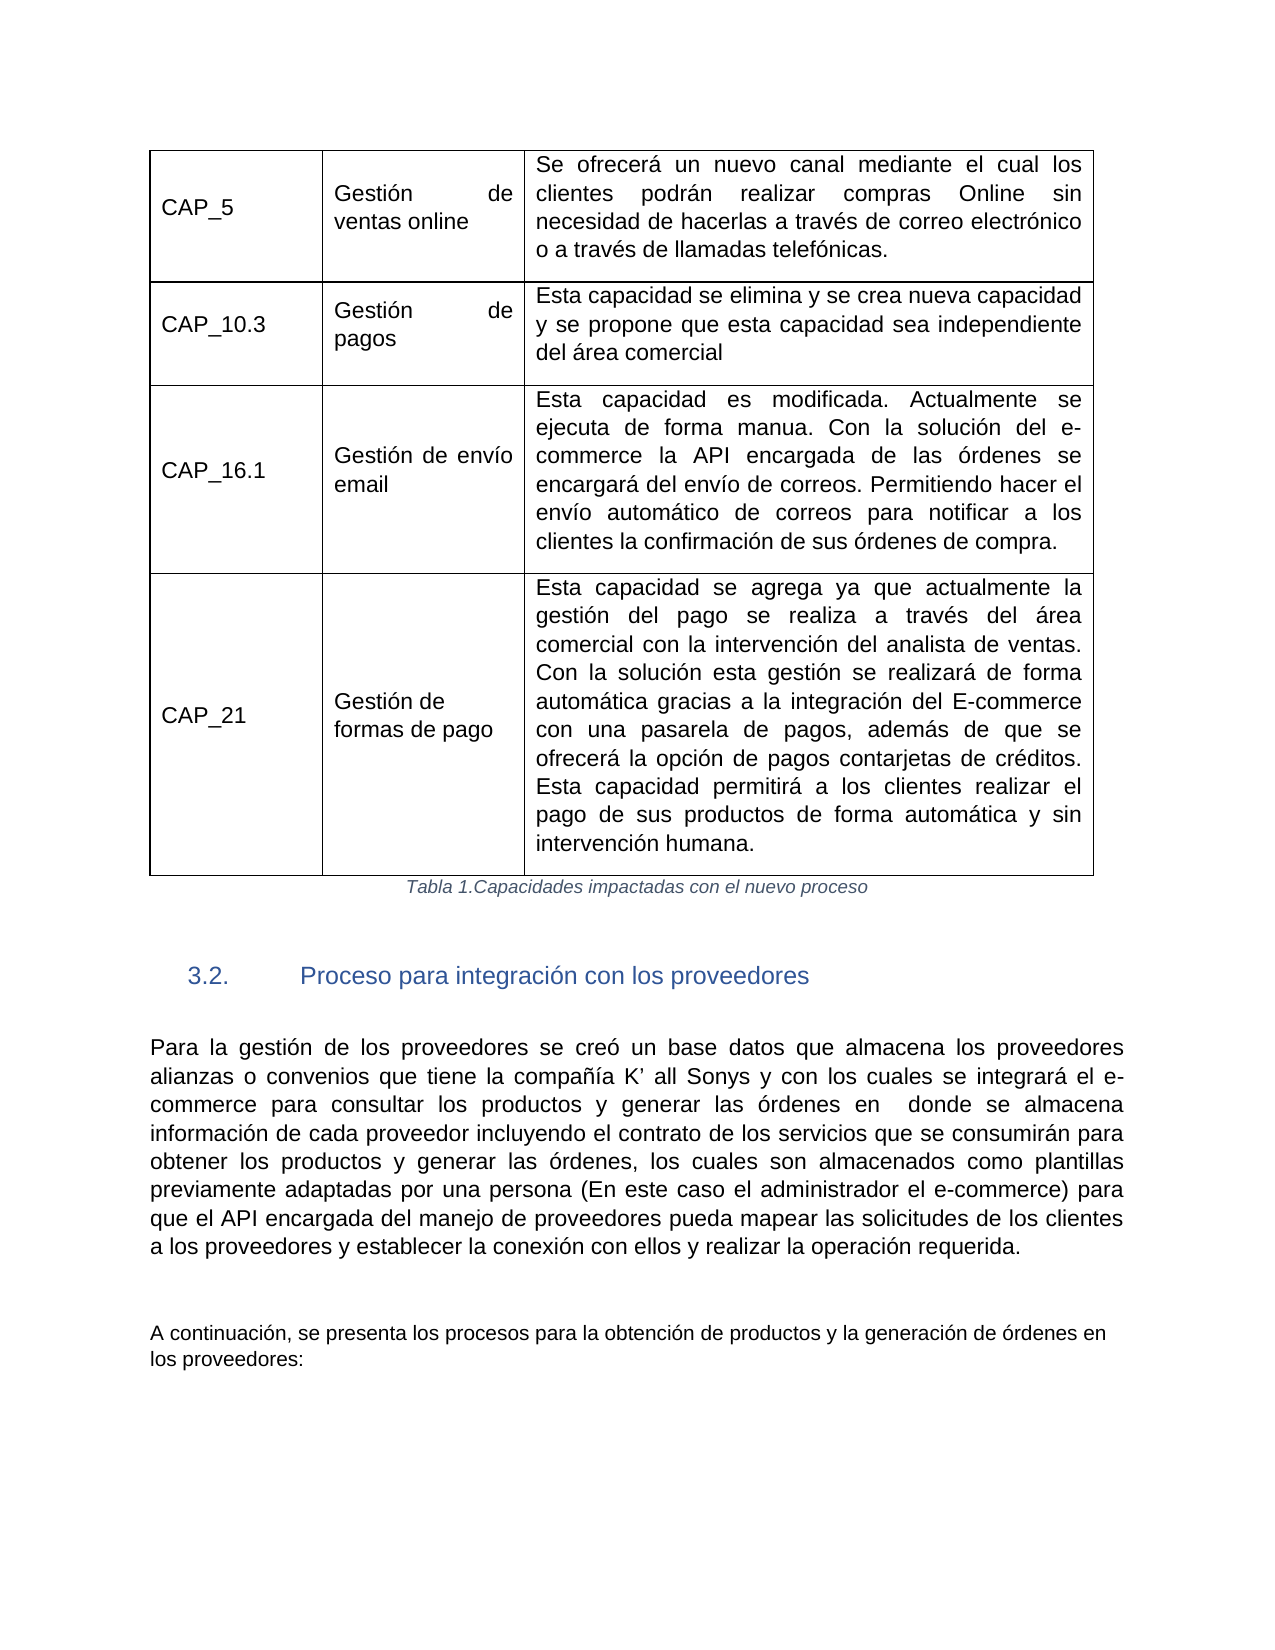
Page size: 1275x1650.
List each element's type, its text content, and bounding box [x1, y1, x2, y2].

table_cell Gestión de pagos [323, 283, 524, 384]
table_cell Esta capacidad se agrega ya que actualmente la gestión del pago se realiza a través del área comercial con la intervención del analista de ventas. Con la solución esta gestión se realizará de forma automática gracias a la integración del E-commerce con una pasarela de pagos, además de que se ofrecerá la opción de pagos contarjetas de créditos. Esta capacidad permitirá a los clientes realizar el pago de sus productos de forma automática y sin intervención humana. [525, 574, 1093, 875]
table_cell Gestión de envío email [323, 386, 524, 573]
table_cell Gestión de ventas online [323, 151, 524, 281]
text A continuación, se presenta los procesos para la obtención de productos y la generación de órdenes en los proveedores: [150, 1321, 1125, 1371]
table_cell CAP_5 [151, 151, 322, 281]
subtitle Proceso para integración con los proveedores [187, 961, 1125, 989]
table_cell Esta capacidad se elimina y se crea nueva capacidad y se propone que esta capacidad sea independiente del área comercial [525, 283, 1093, 384]
table_cell Gestión de formas de pago [323, 574, 524, 875]
table_cell CAP_21 [151, 574, 322, 875]
table_cell CAP_10.3 [151, 283, 322, 384]
text Para la gestión de los proveedores se creó un base datos que almacena los proveedores alianzas o convenios que tiene la compañía K’ all Sonys y con los cuales se integrará el e-commerce para consultar los productos y generar las órdenes en donde se almacena información de cada proveedor incluyendo el contrato de los servicios que se consumirán para obtener los productos y generar las órdenes, los cuales son almacenados como plantillas previamente adaptadas por una persona (En este caso el administrador el e-commerce) para que el API encargada del manejo de proveedores pueda mapear las solicitudes de los clientes a los proveedores y establecer la conexión con ellos y realizar la operación requerida. [150, 1034, 1125, 1259]
table_cell Esta capacidad es modificada. Actualmente se ejecuta de forma manua. Con la solución del e-commerce la API encargada de las órdenes se encargará del envío de correos. Permitiendo hacer el envío automático de correos para notificar a los clientes la confirmación de sus órdenes de compra. [525, 386, 1093, 573]
text Tabla .Capacidades impactadas con el nuevo proceso [150, 876, 1125, 897]
table_cell Se ofrecerá un nuevo canal mediante el cual los clientes podrán realizar compras Online sin necesidad de hacerlas a través de correo electrónico o a través de llamadas telefónicas. [525, 151, 1093, 281]
table_cell CAP_16.1 [151, 386, 322, 573]
